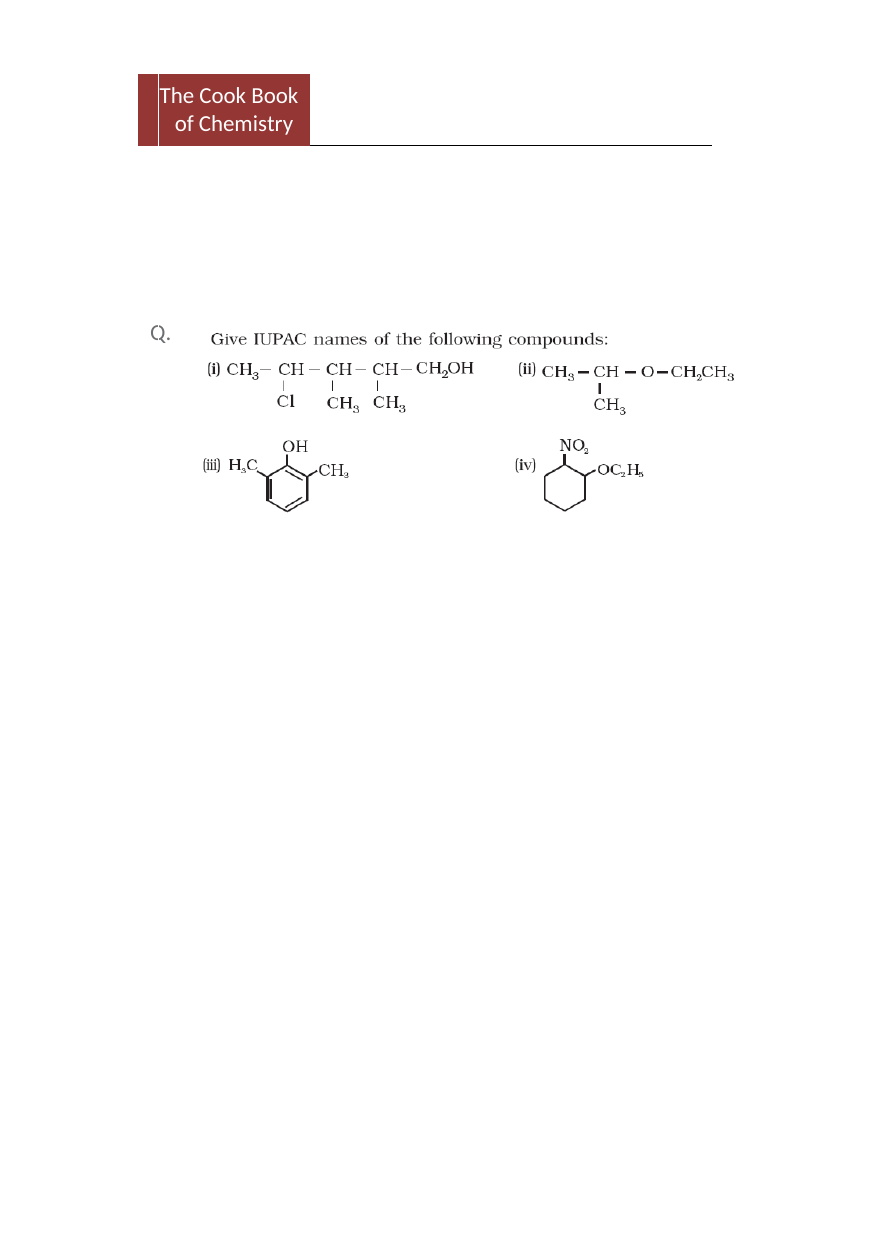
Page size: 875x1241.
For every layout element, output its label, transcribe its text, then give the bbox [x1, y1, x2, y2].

text Q. [159, 318, 724, 346]
